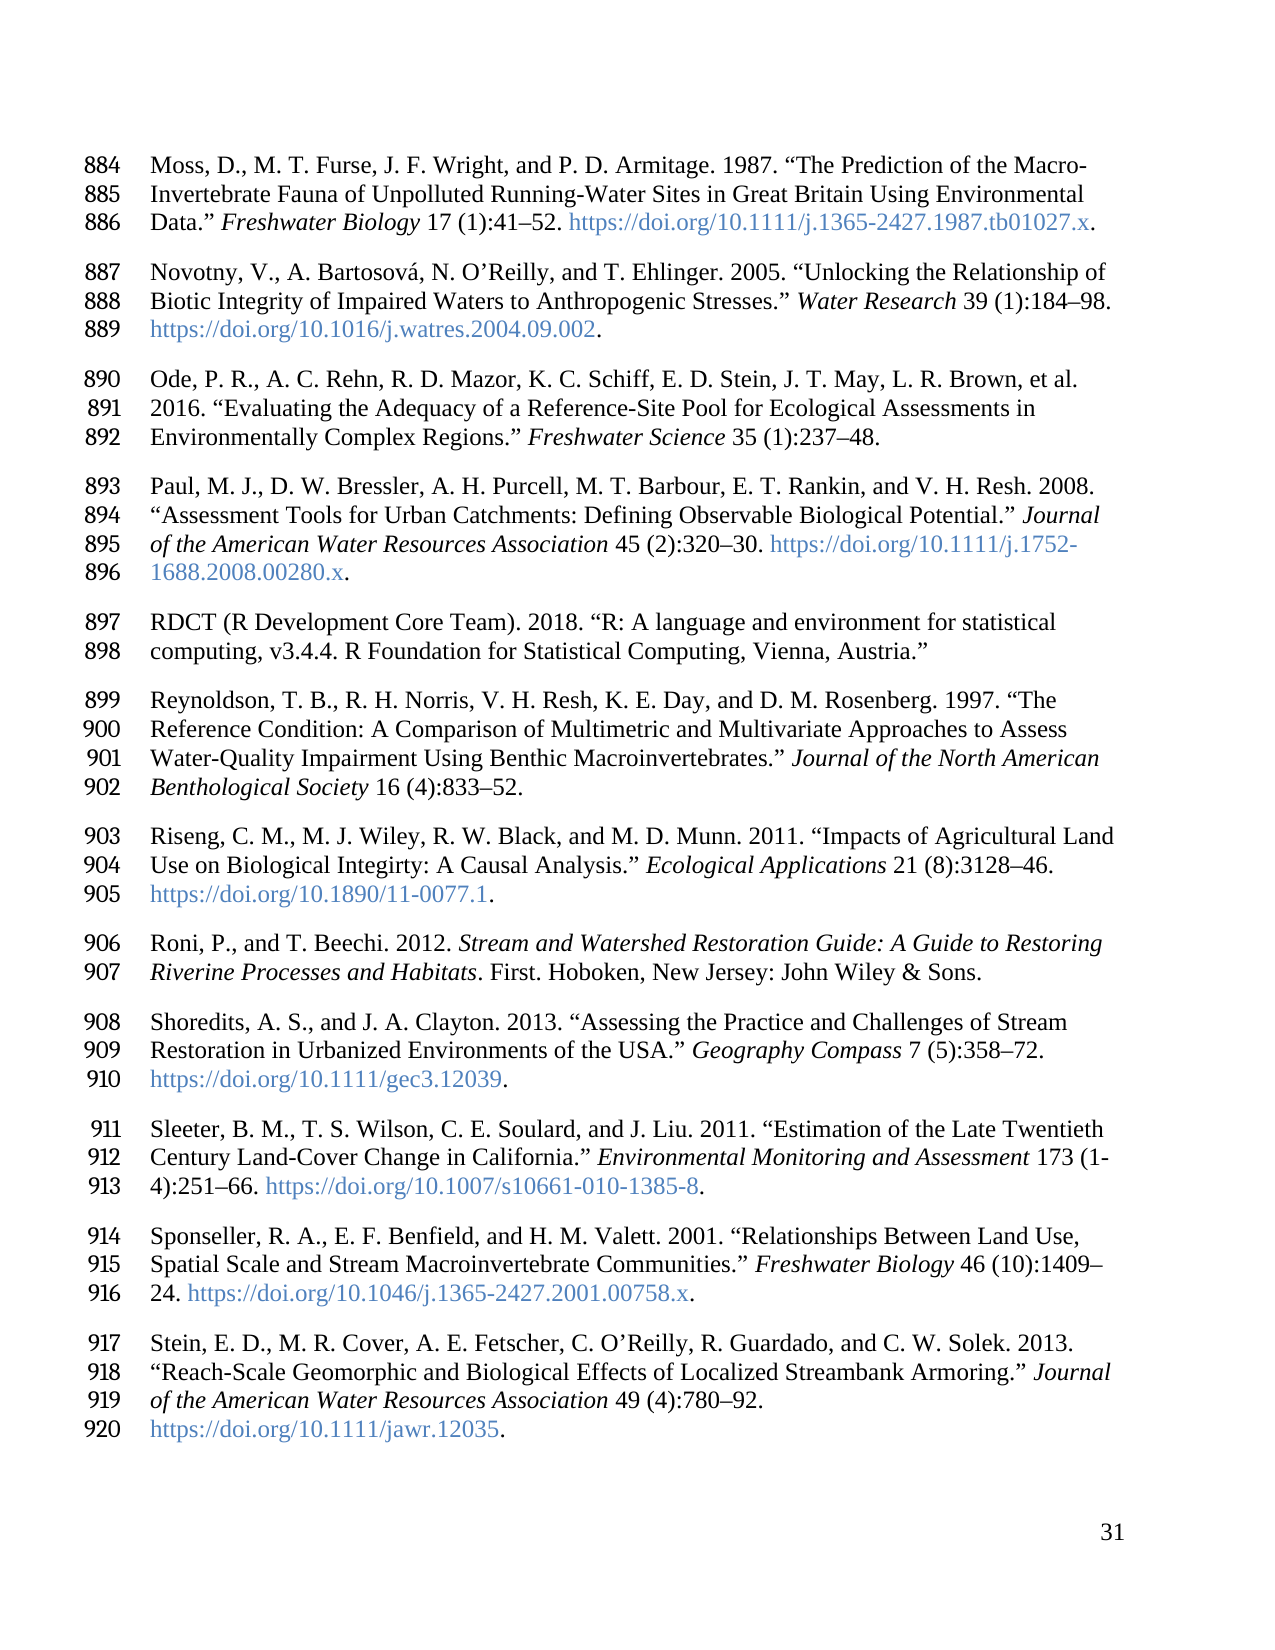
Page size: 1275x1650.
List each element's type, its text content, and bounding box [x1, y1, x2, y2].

text Sleeter, B. M., T. S. Wilson, C. E. Soulard, and J. Liu. 2011. “Estimation of the Late Twentieth Century Land-Cover Change in California.” Environmental Monitoring and Assessment 173 (1-4):251–66. https://doi.org/10.1007/s10661-010-1385-8. [150, 1114, 1125, 1200]
text Reynoldson, T. B., R. H. Norris, V. H. Resh, K. E. Day, and D. M. Rosenberg. 1997. “The Reference Condition: A Comparison of Multimetric and Multivariate Approaches to Assess Water-Quality Impairment Using Benthic Macroinvertebrates.” Journal of the North American Benthological Society 16 (4):833–52. [150, 685, 1125, 800]
text Ode, P. R., A. C. Rehn, R. D. Mazor, K. C. Schiff, E. D. Stein, J. T. May, L. R. Brown, et al. 2016. “Evaluating the Adequacy of a Reference-Site Pool for Ecological Assessments in Environmentally Complex Regions.” Freshwater Science 35 (1):237–48. [150, 364, 1125, 450]
text Sponseller, R. A., E. F. Benfield, and H. M. Valett. 2001. “Relationships Between Land Use, Spatial Scale and Stream Macroinvertebrate Communities.” Freshwater Biology 46 (10):1409–24. https://doi.org/10.1046/j.1365-2427.2001.00758.x. [150, 1221, 1125, 1307]
text Moss, D., M. T. Furse, J. F. Wright, and P. D. Armitage. 1987. “The Prediction of the Macro-Invertebrate Fauna of Unpolluted Running-Water Sites in Great Britain Using Environmental Data.” Freshwater Biology 17 (1):41–52. https://doi.org/10.1111/j.1365-2427.1987.tb01027.x. [150, 150, 1125, 236]
text Shoredits, A. S., and J. A. Clayton. 2013. “Assessing the Practice and Challenges of Stream Restoration in Urbanized Environments of the USA.” Geography Compass 7 (5):358–72. https://doi.org/10.1111/gec3.12039. [150, 1007, 1125, 1093]
text Stein, E. D., M. R. Cover, A. E. Fetscher, C. O’Reilly, R. Guardado, and C. W. Solek. 2013. “Reach-Scale Geomorphic and Biological Effects of Localized Streambank Armoring.” Journal of the American Water Resources Association 49 (4):780–92. https://doi.org/10.1111/jawr.12035. [150, 1328, 1125, 1443]
text Novotny, V., A. Bartosová, N. O’Reilly, and T. Ehlinger. 2005. “Unlocking the Relationship of Biotic Integrity of Impaired Waters to Anthropogenic Stresses.” Water Research 39 (1):184–98. https://doi.org/10.1016/j.watres.2004.09.002. [150, 257, 1125, 343]
text RDCT (R Development Core Team). 2018. “R: A language and environment for statistical computing, v3.4.4. R Foundation for Statistical Computing, Vienna, Austria.” [150, 607, 1125, 664]
text Paul, M. J., D. W. Bressler, A. H. Purcell, M. T. Barbour, E. T. Rankin, and V. H. Resh. 2008. “Assessment Tools for Urban Catchments: Defining Observable Biological Potential.” Journal of the American Water Resources Association 45 (2):320–30. https://doi.org/10.1111/j.1752-1688.2008.00280.x. [150, 471, 1125, 586]
text Roni, P., and T. Beechi. 2012. Stream and Watershed Restoration Guide: A Guide to Restoring Riverine Processes and Habitats. First. Hoboken, New Jersey: John Wiley & Sons. [150, 928, 1125, 986]
text Riseng, C. M., M. J. Wiley, R. W. Black, and M. D. Munn. 2011. “Impacts of Agricultural Land Use on Biological Integirty: A Causal Analysis.” Ecological Applications 21 (8):3128–46. https://doi.org/10.1890/11-0077.1. [150, 821, 1125, 907]
